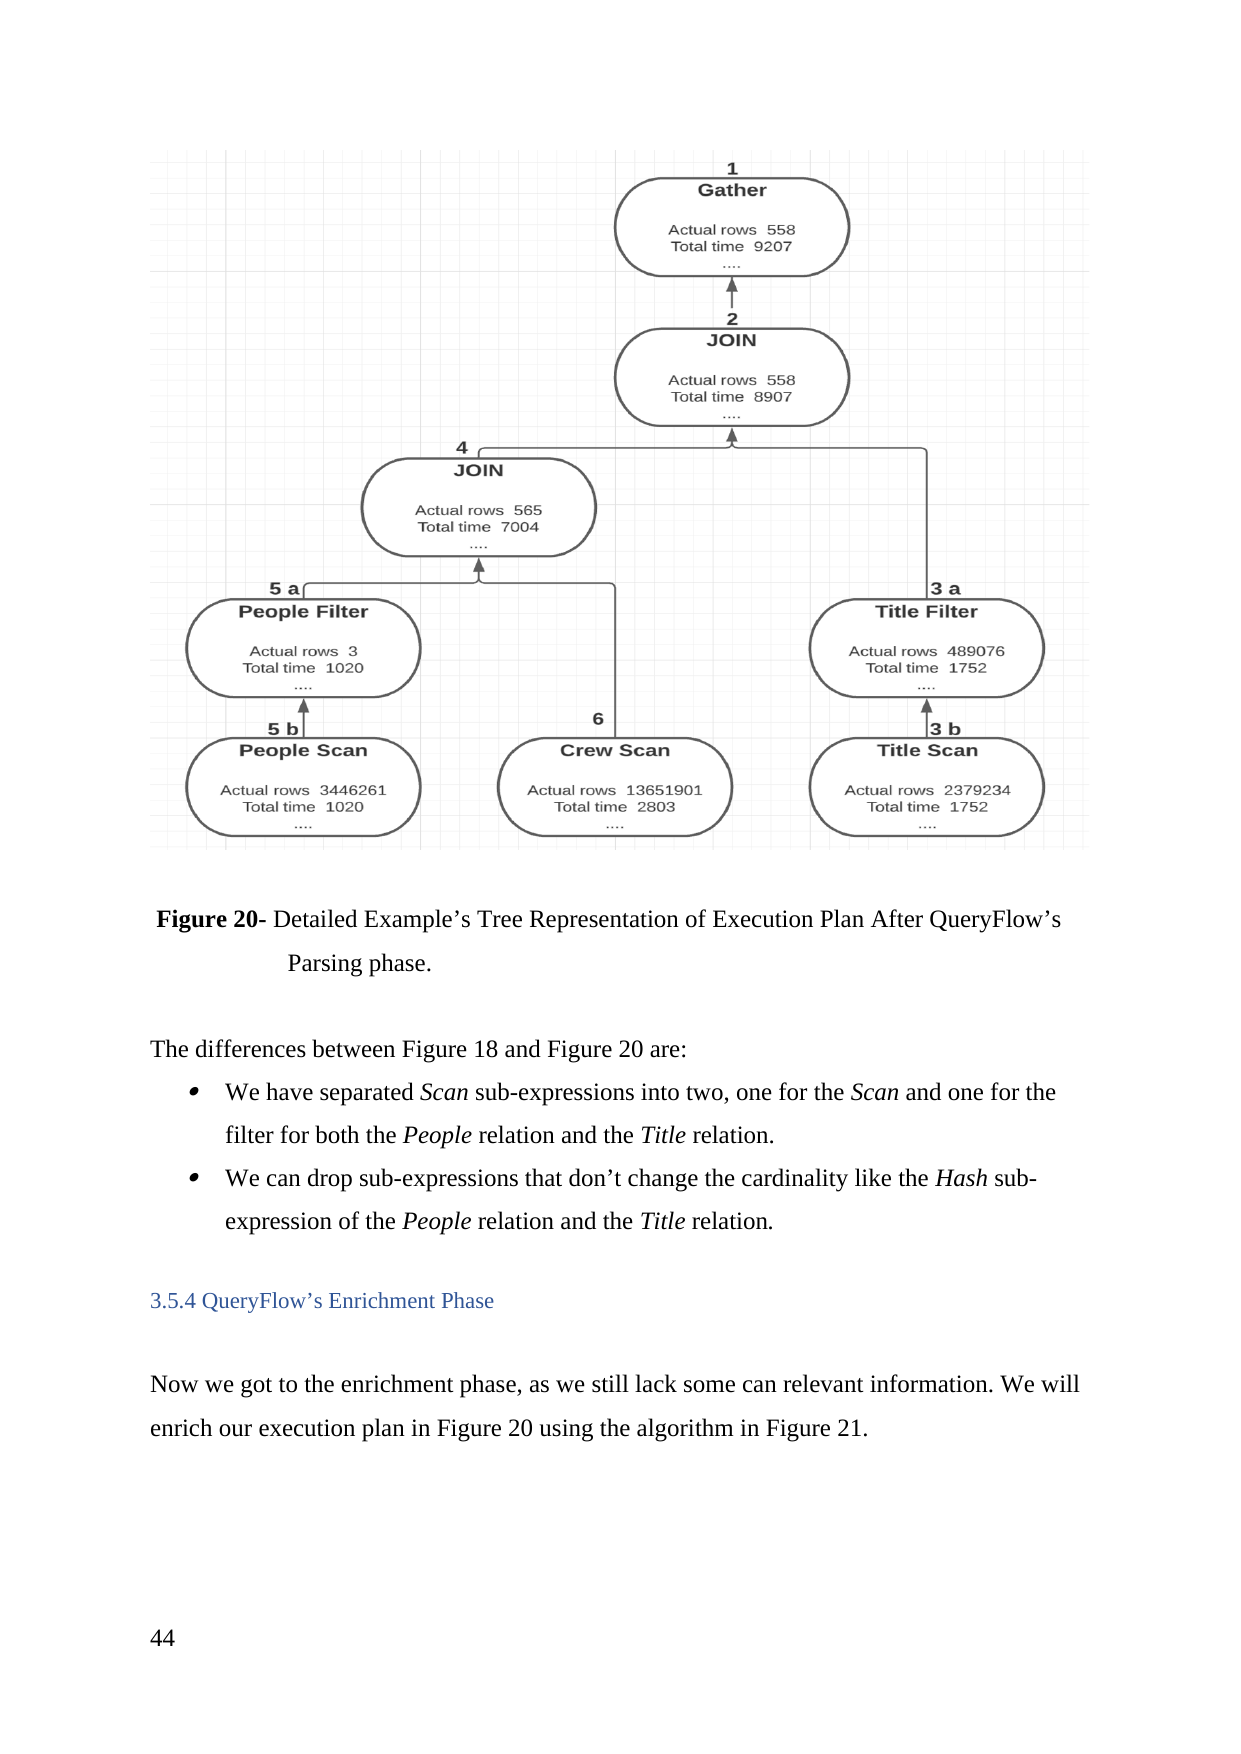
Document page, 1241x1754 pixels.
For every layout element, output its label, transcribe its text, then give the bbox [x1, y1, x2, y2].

list We can drop sub-expressions that don’t change the cardinality like the Hash sub-expression of the People relation and the Title relation. [187, 1163, 1090, 1235]
picture [150, 150, 1090, 850]
text 3.5.4 QueryFlow’s Enrichment Phase [150, 1287, 1090, 1313]
text Figure 20- Detailed Example’s Tree Representation of Execution Plan After QueryFlow’s Parsing phase. The differences between Figure 18 and Figure 20 are: [150, 904, 1090, 1063]
list We have separated Scan sub-expressions into two, one for the Scan and one for the filter for both the People relation and the Title relation. [187, 1077, 1090, 1149]
list Now we got to the enrichment phase, as we still lack some can relevant information. We will enrich our execution plan in Figure 20 using the algorithm in Figure 21. [150, 1369, 1090, 1441]
